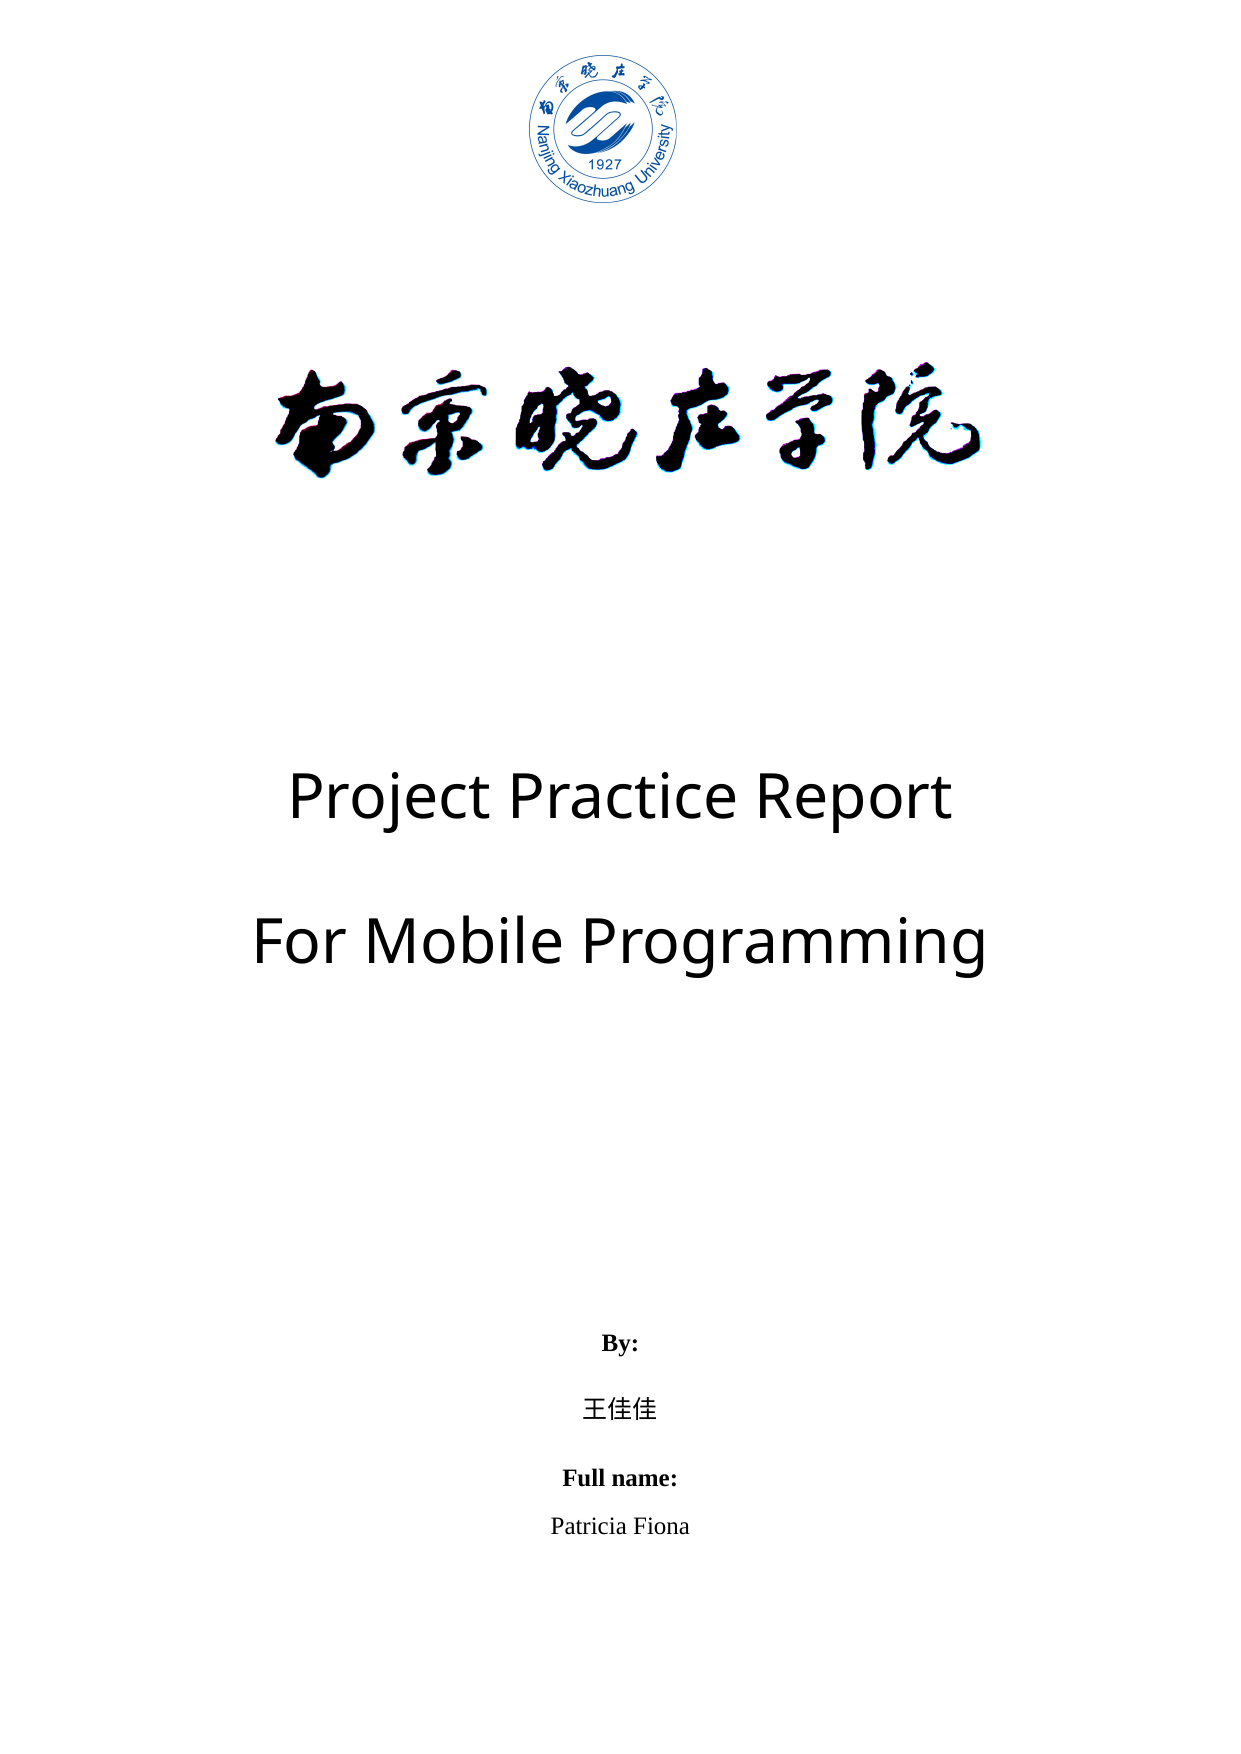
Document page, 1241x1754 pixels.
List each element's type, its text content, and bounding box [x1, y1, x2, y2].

picture [257, 341, 995, 506]
text For Mobile Programming [187, 888, 1053, 990]
text Patricia Fiona [187, 1508, 1053, 1542]
text 王佳佳 [187, 1374, 1053, 1442]
picture [529, 55, 677, 203]
text Project Practice Report [187, 744, 1053, 846]
text By: [187, 1326, 1053, 1360]
text Full name: [187, 1460, 1053, 1494]
